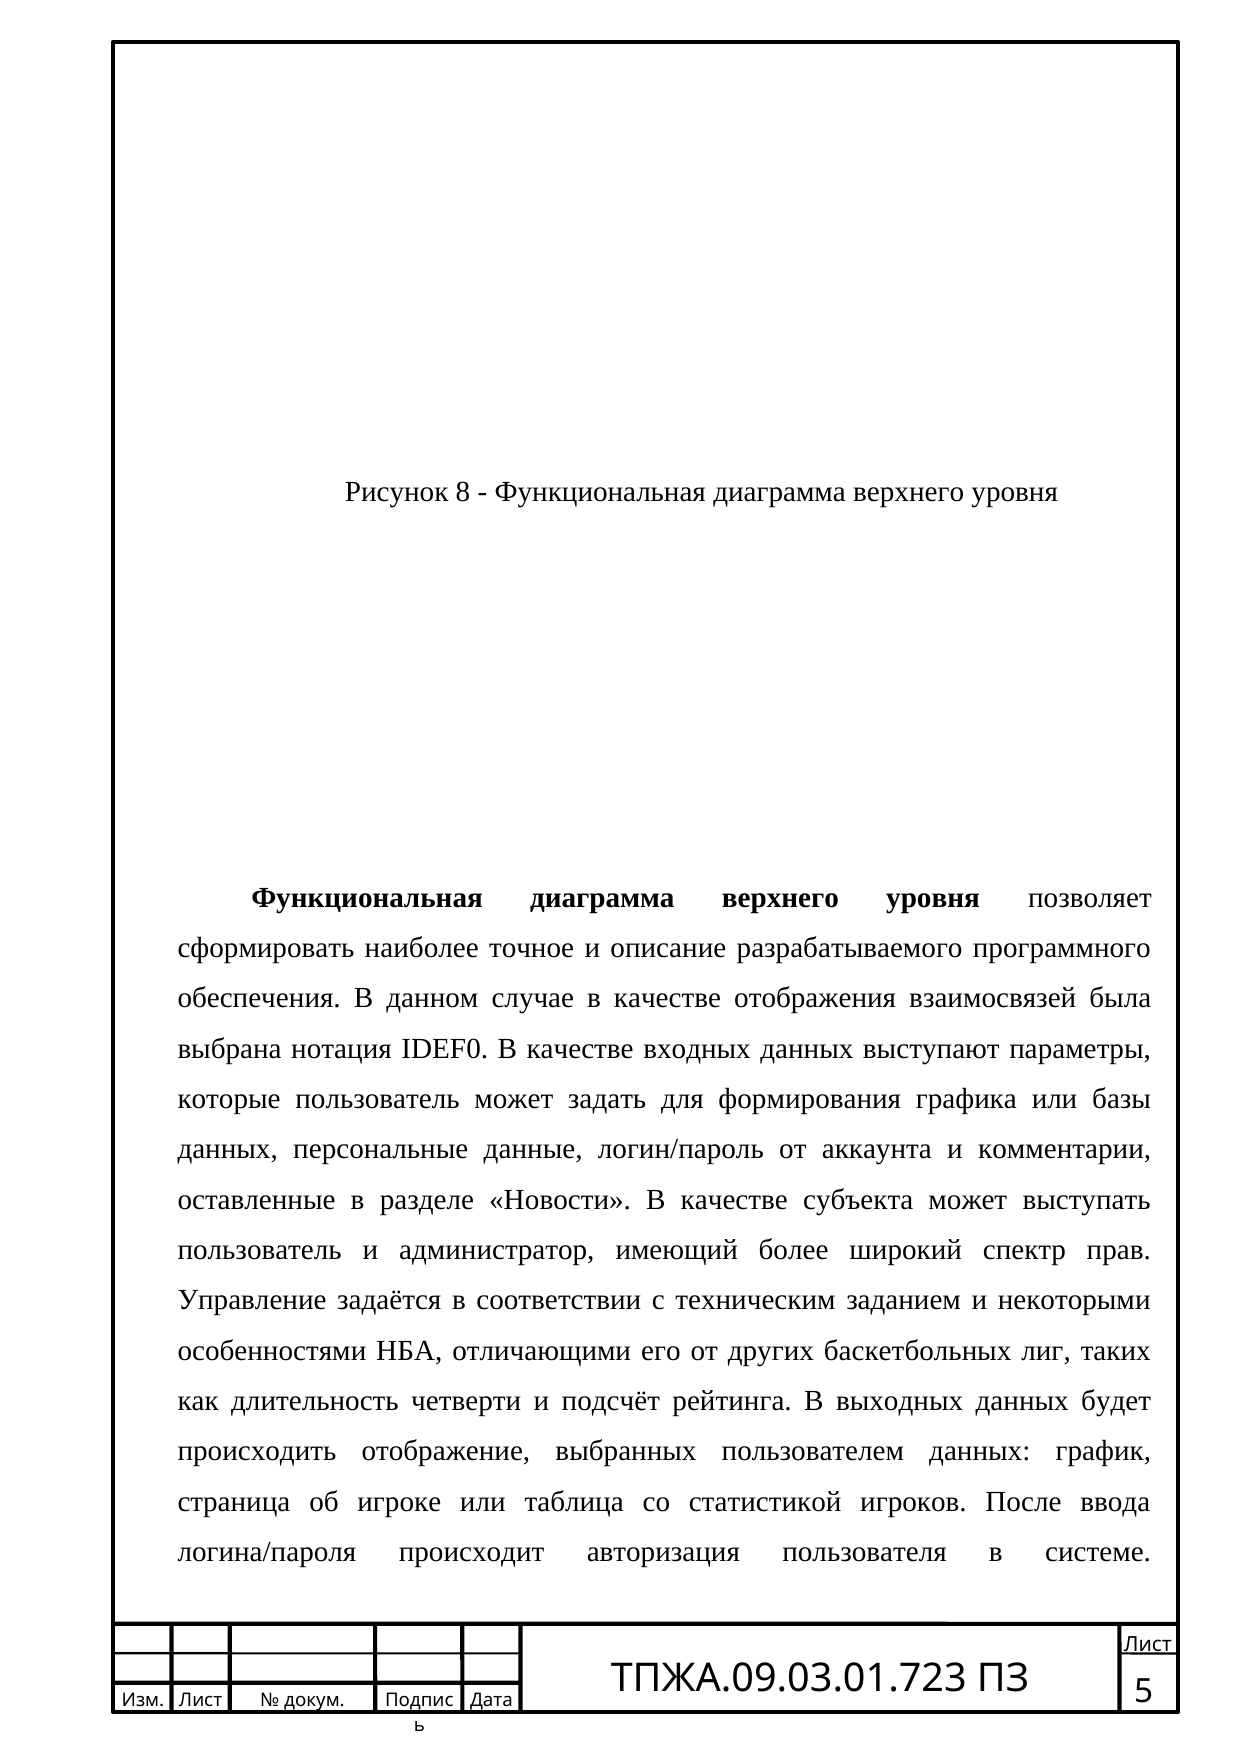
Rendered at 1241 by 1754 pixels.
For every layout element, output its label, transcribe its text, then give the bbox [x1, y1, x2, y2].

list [177, 880, 1152, 1567]
text Рисунок 8 - Функциональная диаграмма верхнего уровня [177, 474, 1152, 507]
